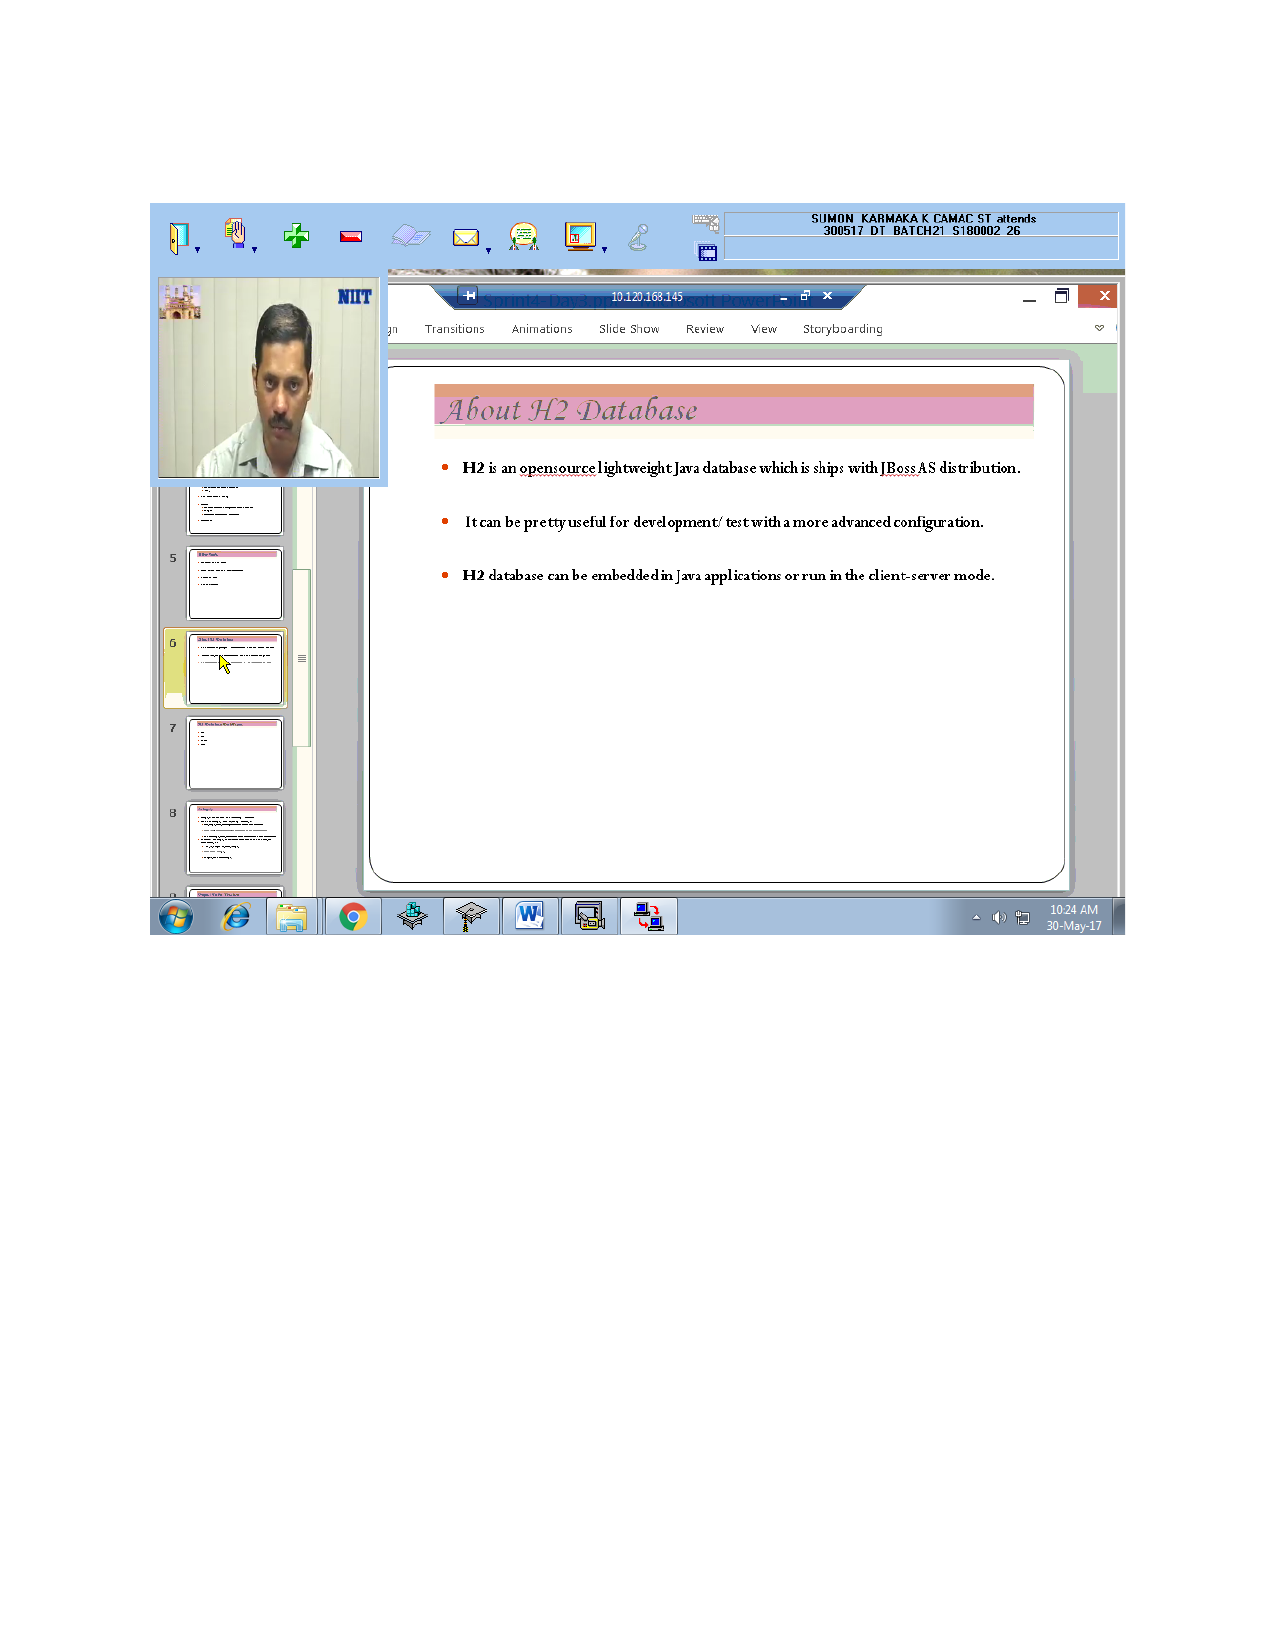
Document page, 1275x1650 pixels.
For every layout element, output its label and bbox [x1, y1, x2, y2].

picture [150, 203, 1125, 935]
